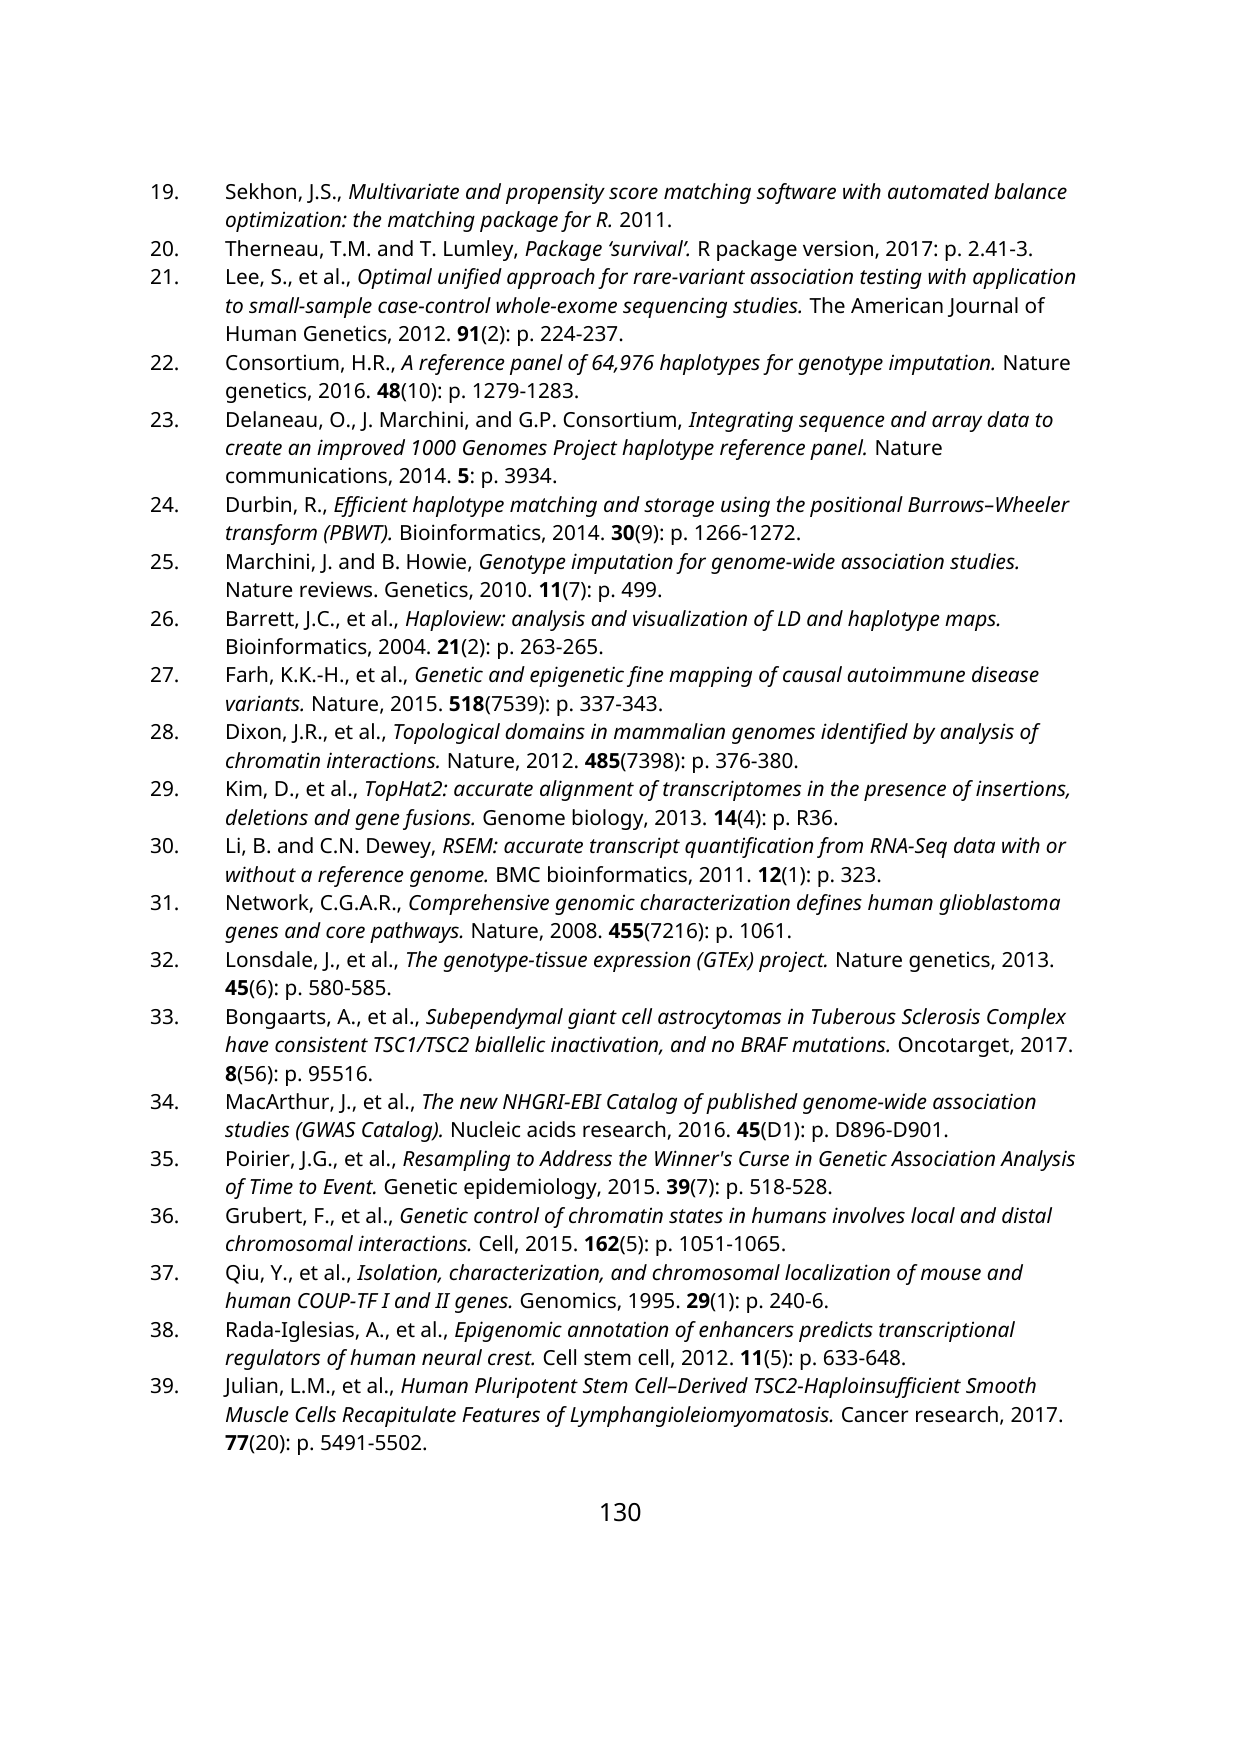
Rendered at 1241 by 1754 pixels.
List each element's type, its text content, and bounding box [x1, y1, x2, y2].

text 23. Delaneau, O., J. Marchini, and G.P. Consortium, Integrating sequence and array data to create an improved 1000 Genomes Project haplotype reference panel. Nature communications, 2014. 5: p. 3934. [150, 405, 1090, 490]
text 36. Grubert, F., et al., Genetic control of chromatin states in humans involves local and distal chromosomal interactions. Cell, 2015. 162(5): p. 1051-1065. [150, 1201, 1090, 1258]
text 20. Therneau, T.M. and T. Lumley, Package ‘survival’. R package version, 2017: p. 2.41-3. [150, 234, 1090, 262]
text 32. Lonsdale, J., et al., The genotype-tissue expression (GTEx) project. Nature genetics, 2013. 45(6): p. 580-585. [150, 945, 1090, 1002]
text 25. Marchini, J. and B. Howie, Genotype imputation for genome-wide association studies. Nature reviews. Genetics, 2010. 11(7): p. 499. [150, 547, 1090, 604]
text 37. Qiu, Y., et al., Isolation, characterization, and chromosomal localization of mouse and human COUP-TF I and II genes. Genomics, 1995. 29(1): p. 240-6. [150, 1258, 1090, 1315]
text 22. Consortium, H.R., A reference panel of 64,976 haplotypes for genotype imputation. Nature genetics, 2016. 48(10): p. 1279-1283. [150, 348, 1090, 405]
text 24. Durbin, R., Efficient haplotype matching and storage using the positional Burrows–Wheeler transform (PBWT). Bioinformatics, 2014. 30(9): p. 1266-1272. [150, 490, 1090, 547]
text 33. Bongaarts, A., et al., Subependymal giant cell astrocytomas in Tuberous Sclerosis Complex have consistent TSC1/TSC2 biallelic inactivation, and no BRAF mutations. Oncotarget, 2017. 8(56): p. 95516. [150, 1002, 1090, 1087]
text 27. Farh, K.K.-H., et al., Genetic and epigenetic fine mapping of causal autoimmune disease variants. Nature, 2015. 518(7539): p. 337-343. [150, 661, 1090, 717]
text 30. Li, B. and C.N. Dewey, RSEM: accurate transcript quantification from RNA-Seq data with or without a reference genome. BMC bioinformatics, 2011. 12(1): p. 323. [150, 831, 1090, 888]
text 31. Network, C.G.A.R., Comprehensive genomic characterization defines human glioblastoma genes and core pathways. Nature, 2008. 455(7216): p. 1061. [150, 888, 1090, 945]
text 29. Kim, D., et al., TopHat2: accurate alignment of transcriptomes in the presence of insertions, deletions and gene fusions. Genome biology, 2013. 14(4): p. R36. [150, 774, 1090, 831]
text 19. Sekhon, J.S., Multivariate and propensity score matching software with automated balance optimization: the matching package for R. 2011. [150, 177, 1090, 234]
text 39. Julian, L.M., et al., Human Pluripotent Stem Cell–Derived TSC2-Haploinsufficient Smooth Muscle Cells Recapitulate Features of Lymphangioleiomyomatosis. Cancer research, 2017. 77(20): p. 5491-5502. [150, 1372, 1090, 1457]
text 34. MacArthur, J., et al., The new NHGRI-EBI Catalog of published genome-wide association studies (GWAS Catalog). Nucleic acids research, 2016. 45(D1): p. D896-D901. [150, 1087, 1090, 1144]
text 21. Lee, S., et al., Optimal unified approach for rare-variant association testing with application to small-sample case-control whole-exome sequencing studies. The American Journal of Human Genetics, 2012. 91(2): p. 224-237. [150, 262, 1090, 348]
text 26. Barrett, J.C., et al., Haploview: analysis and visualization of LD and haplotype maps. Bioinformatics, 2004. 21(2): p. 263-265. [150, 604, 1090, 661]
text 38. Rada-Iglesias, A., et al., Epigenomic annotation of enhancers predicts transcriptional regulators of human neural crest. Cell stem cell, 2012. 11(5): p. 633-648. [150, 1315, 1090, 1372]
text 28. Dixon, J.R., et al., Topological domains in mammalian genomes identified by analysis of chromatin interactions. Nature, 2012. 485(7398): p. 376-380. [150, 717, 1090, 774]
text 35. Poirier, J.G., et al., Resampling to Address the Winner's Curse in Genetic Association Analysis of Time to Event. Genetic epidemiology, 2015. 39(7): p. 518-528. [150, 1144, 1090, 1201]
